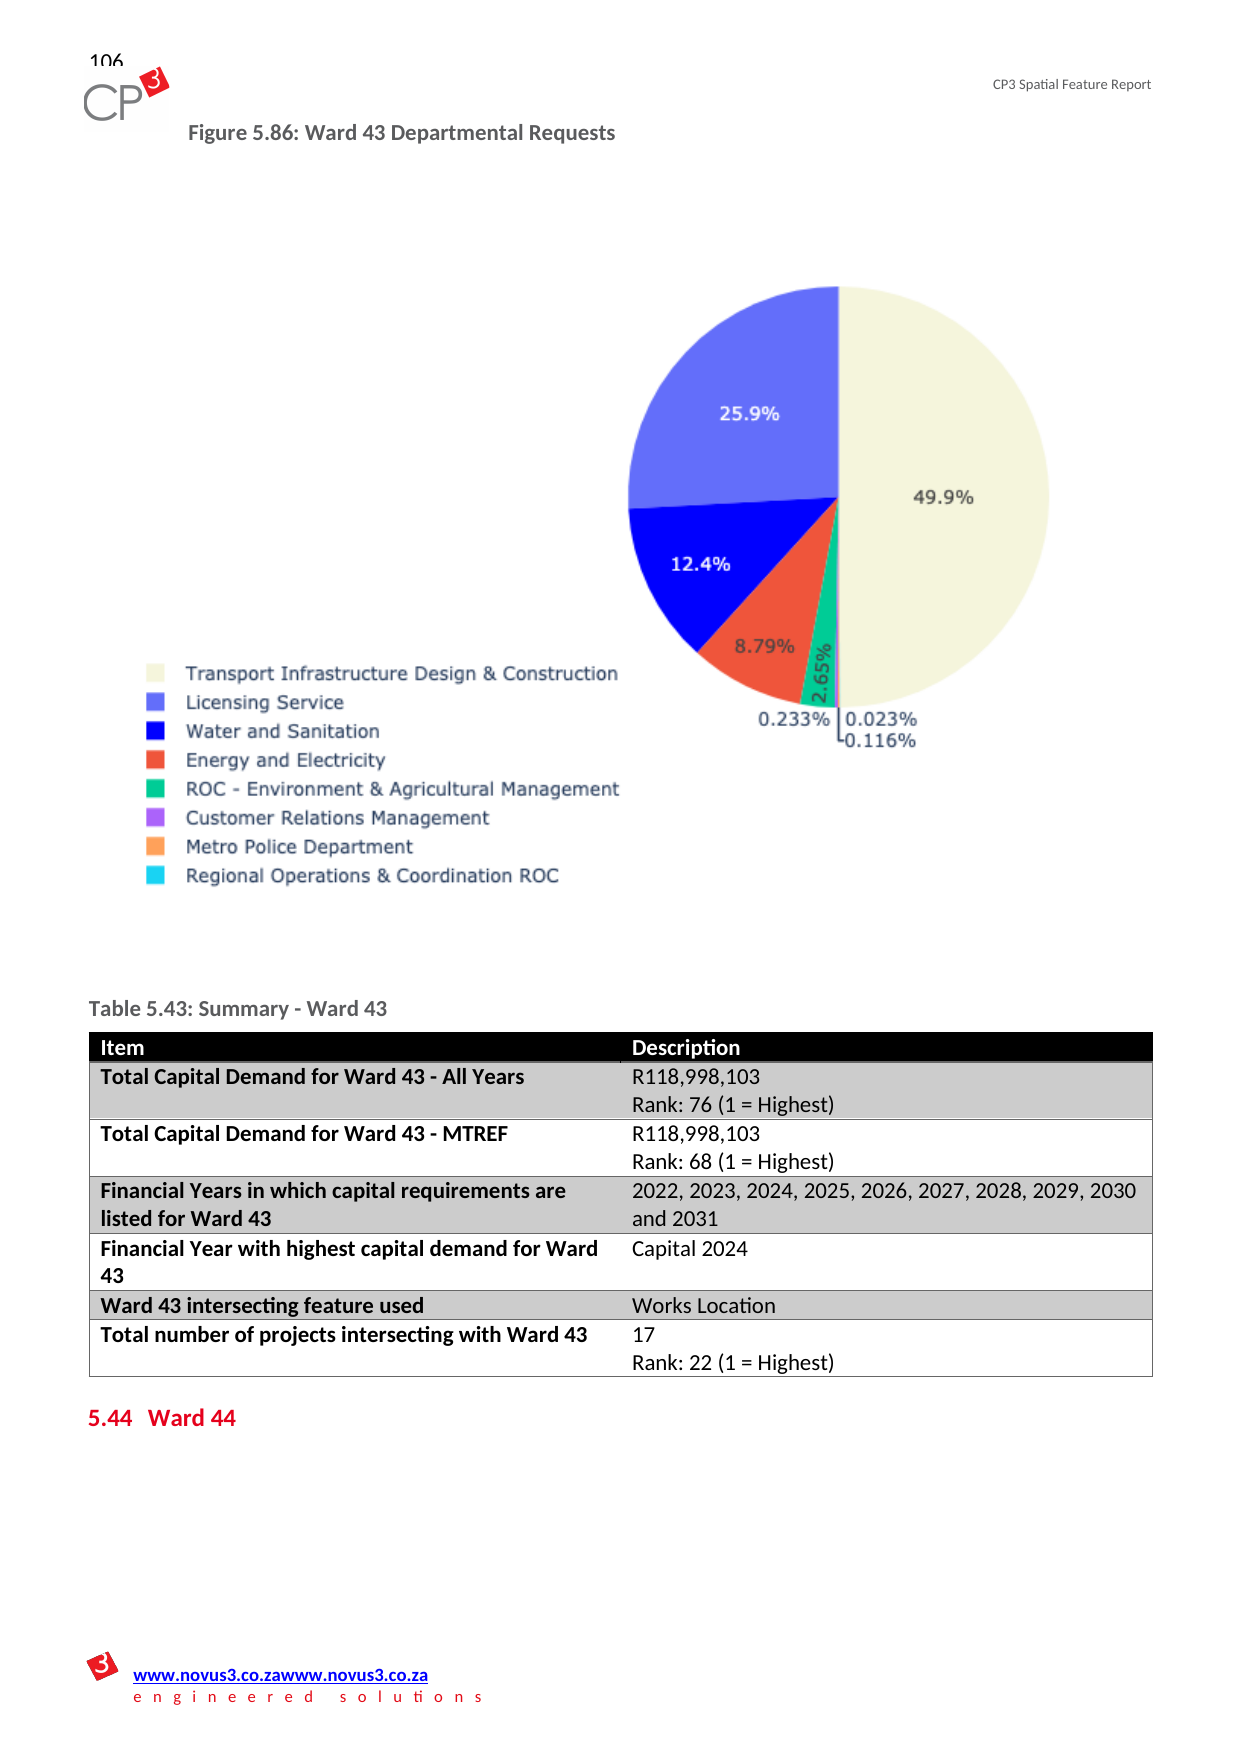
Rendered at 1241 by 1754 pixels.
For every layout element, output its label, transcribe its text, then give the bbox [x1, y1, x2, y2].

table_cell R118,998,103 Rank: 76 (1 = Highest) [621, 1063, 1152, 1118]
picture [107, 156, 1171, 916]
table_cell Financial Years in which capital requirements are listed for Ward 43 [90, 1177, 621, 1233]
picture [83, 66, 170, 132]
table_cell 2022, 2023, 2024, 2025, 2026, 2027, 2028, 2029, 2030 and 2031 [621, 1177, 1152, 1233]
table_cell Ward 43 intersecting feature used [90, 1291, 621, 1319]
table_cell Total Capital Demand for Ward 43 - All Years [90, 1063, 621, 1118]
table_cell Financial Year with highest capital demand for Ward 43 [90, 1234, 621, 1290]
table_cell Total number of projects intersecting with Ward 43 [90, 1320, 621, 1376]
table_cell R118,998,103 Rank: 68 (1 = Highest) [621, 1120, 1152, 1176]
text Figure 5.86: Ward 43 Departmental Requests [89, 118, 1152, 146]
subtitle Ward 44 [88, 1402, 1152, 1432]
table_cell Works Location [621, 1291, 1152, 1319]
table_cell Capital 2024 [621, 1234, 1152, 1290]
table_header Item [90, 1033, 620, 1061]
table_cell Total Capital Demand for Ward 43 - MTREF [90, 1120, 621, 1176]
table_cell 17 Rank: 22 (1 = Highest) [621, 1320, 1152, 1376]
text Table 5.43: Summary - Ward 43 [89, 994, 1152, 1022]
table_header Description [621, 1033, 1152, 1061]
picture [86, 1651, 119, 1681]
